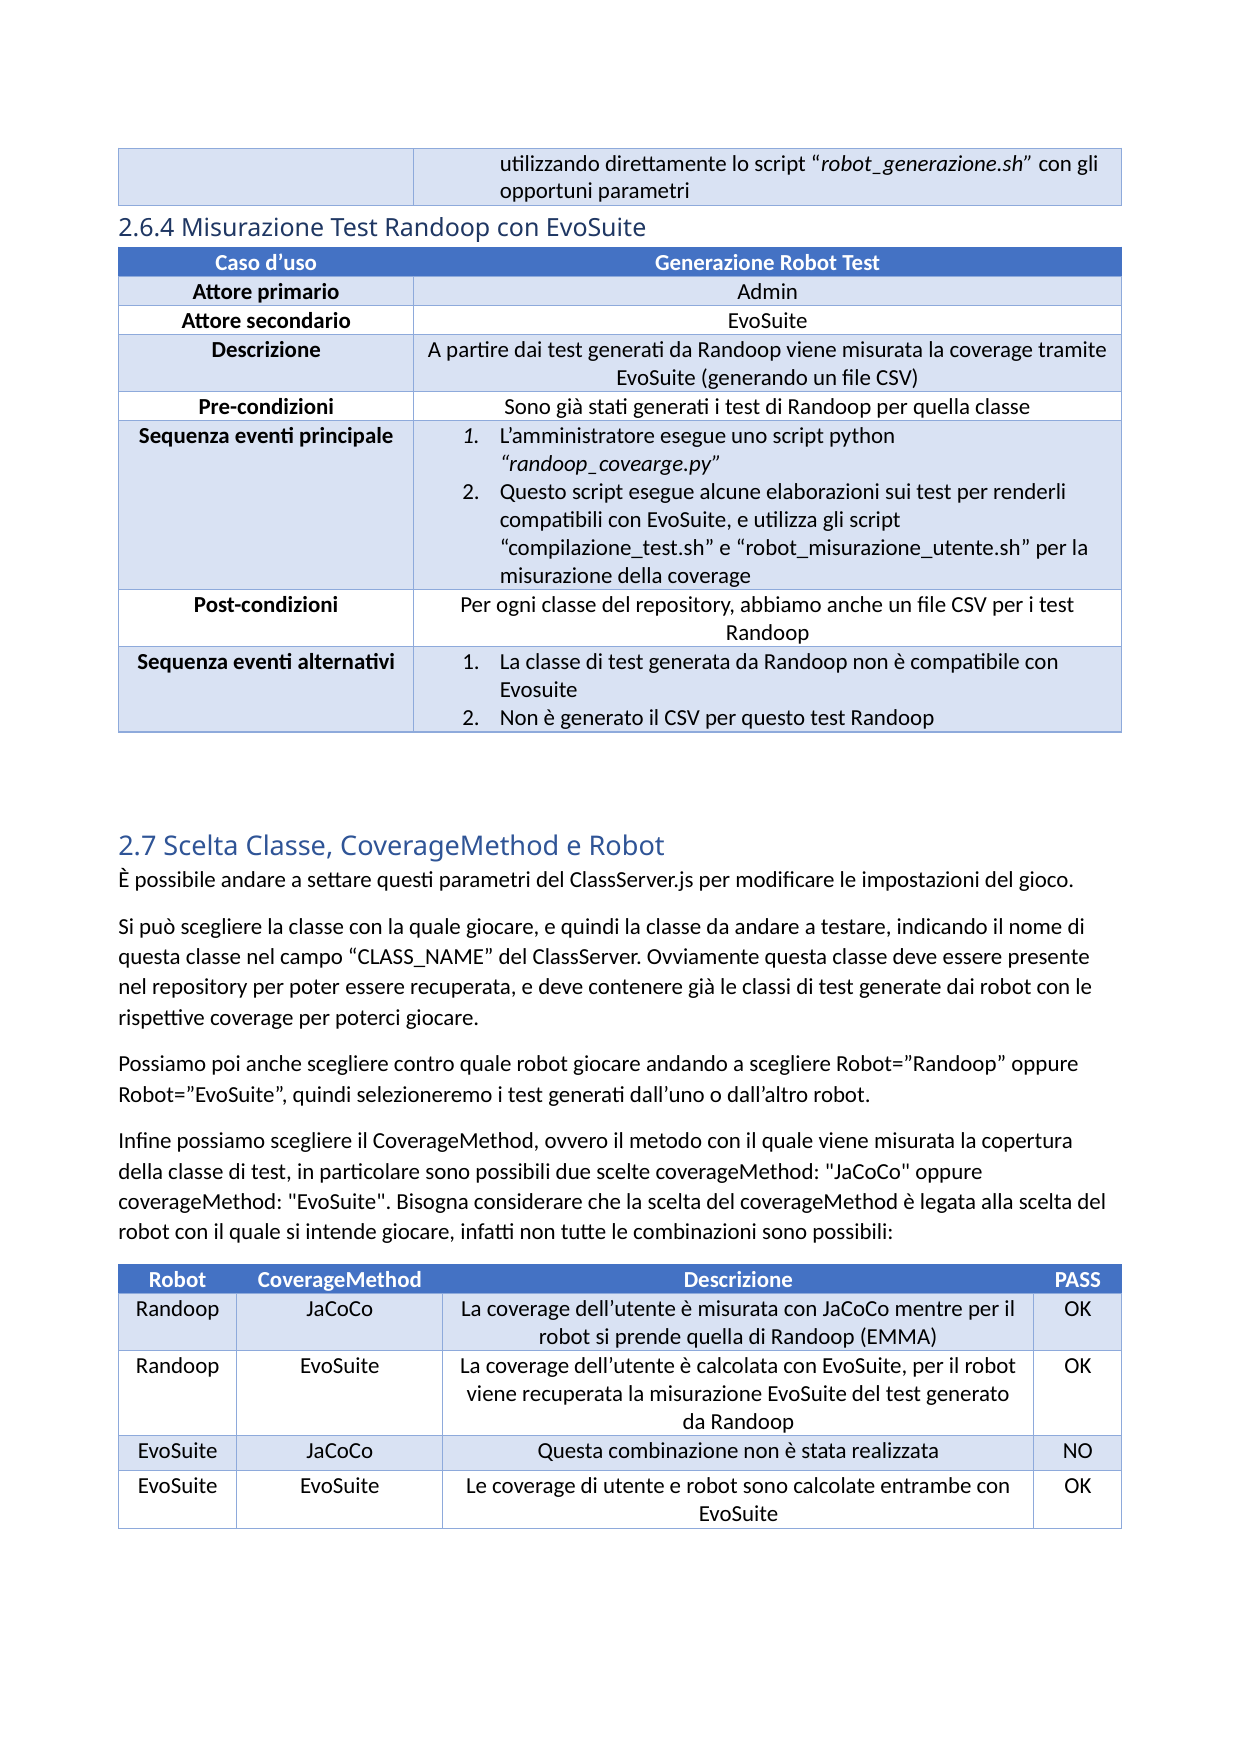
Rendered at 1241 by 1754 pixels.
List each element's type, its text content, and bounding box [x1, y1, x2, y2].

table_cell OK [1034, 1351, 1121, 1435]
table_cell Pre-condizioni [119, 392, 413, 420]
text Possiamo poi anche scegliere contro quale robot giocare andando a scegliere Robot=”Randoop” oppure Robot=”EvoSuite”, quindi selezioneremo i test generati dall’uno o dall’altro robot. [118, 1049, 1122, 1108]
table_cell JaCoCo [237, 1294, 442, 1350]
table_cell La classe di test generata da Randoop non è compatibile con Evosuite Non è generato il CSV per questo test Randoop [414, 647, 1121, 731]
table_cell La coverage dell’utente è misurata con JaCoCo mentre per il robot si prende quella di Randoop (EMMA) [443, 1294, 1033, 1350]
table_cell Randoop [119, 1294, 236, 1350]
table_cell EvoSuite [237, 1351, 442, 1435]
table_cell Descrizione [119, 335, 413, 391]
table_cell EvoSuite [414, 306, 1121, 334]
table_cell EvoSuite [119, 1436, 236, 1470]
table_cell Le coverage di utente e robot sono calcolate entrambe con EvoSuite [443, 1471, 1033, 1527]
table_cell EvoSuite [237, 1471, 442, 1527]
table_cell L’amministratore esegue uno script python “randoop_covearge.py” Questo script esegue alcune elaborazioni sui test per renderli compatibili con EvoSuite, e utilizza gli script “compilazione_test.sh” e “robot_misurazione_utente.sh” per la misurazione della coverage [414, 421, 1121, 589]
table_cell JaCoCo [237, 1436, 442, 1470]
table_cell Sequenza eventi principale [119, 421, 413, 589]
table_header Caso d’uso [119, 248, 413, 276]
table_header PASS [1034, 1265, 1121, 1293]
table_header Descrizione [443, 1265, 1033, 1293]
table_cell Per ogni classe del repository, abbiamo anche un file CSV per i test Randoop [414, 590, 1121, 646]
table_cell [414, 149, 1121, 205]
table_header Robot [119, 1265, 236, 1293]
table_cell A partire dai test generati da Randoop viene misurata la coverage tramite EvoSuite (generando un file CSV) [414, 335, 1121, 391]
table_cell EvoSuite [119, 1471, 236, 1527]
text Infine possiamo scegliere il CoverageMethod, ovvero il metodo con il quale viene misurata la copertura della classe di test, in particolare sono possibili due scelte coverageMethod: "JaCoCo" oppure coverageMethod: "EvoSuite". Bisogna considerare che la scelta del coverageMethod è legata alla scelta del robot con il quale si intende giocare, infatti non tutte le combinazioni sono possibili: [118, 1127, 1122, 1245]
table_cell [119, 149, 413, 205]
table_cell La coverage dell’utente è calcolata con EvoSuite, per il robot viene recuperata la misurazione EvoSuite del test generato da Randoop [443, 1351, 1033, 1435]
text Si può scegliere la classe con la quale giocare, e quindi la classe da andare a testare, indicando il nome di questa classe nel campo “CLASS_NAME” del ClassServer. Ovviamente questa classe deve essere presente nel repository per poter essere recuperata, e deve contenere già le classi di test generate dai robot con le rispettive coverage per poterci giocare. [118, 912, 1122, 1031]
table_cell Randoop [119, 1351, 236, 1435]
table_cell Attore primario [119, 277, 413, 305]
table_cell Admin [414, 277, 1121, 305]
table_cell Sono già stati generati i test di Randoop per quella classe [414, 392, 1121, 420]
table_header CoverageMethod [237, 1265, 442, 1293]
table_cell Questa combinazione non è stata realizzata [443, 1436, 1033, 1470]
table_cell Attore secondario [119, 306, 413, 334]
subtitle 2.6.4 Misurazione Test Randoop con EvoSuite [118, 210, 1122, 244]
table_cell Sequenza eventi alternativi [119, 647, 413, 731]
table_header Generazione Robot Test [414, 248, 1121, 276]
text 2.7 Scelta Classe, CoverageMethod e Robot È possibile andare a settare questi parametri del ClassServer.js per modificare le impostazioni del gioco. [118, 826, 1122, 893]
table_cell OK [1034, 1294, 1121, 1350]
table_cell OK [1034, 1471, 1121, 1527]
table_cell NO [1034, 1436, 1121, 1470]
table_cell Post-condizioni [119, 590, 413, 646]
